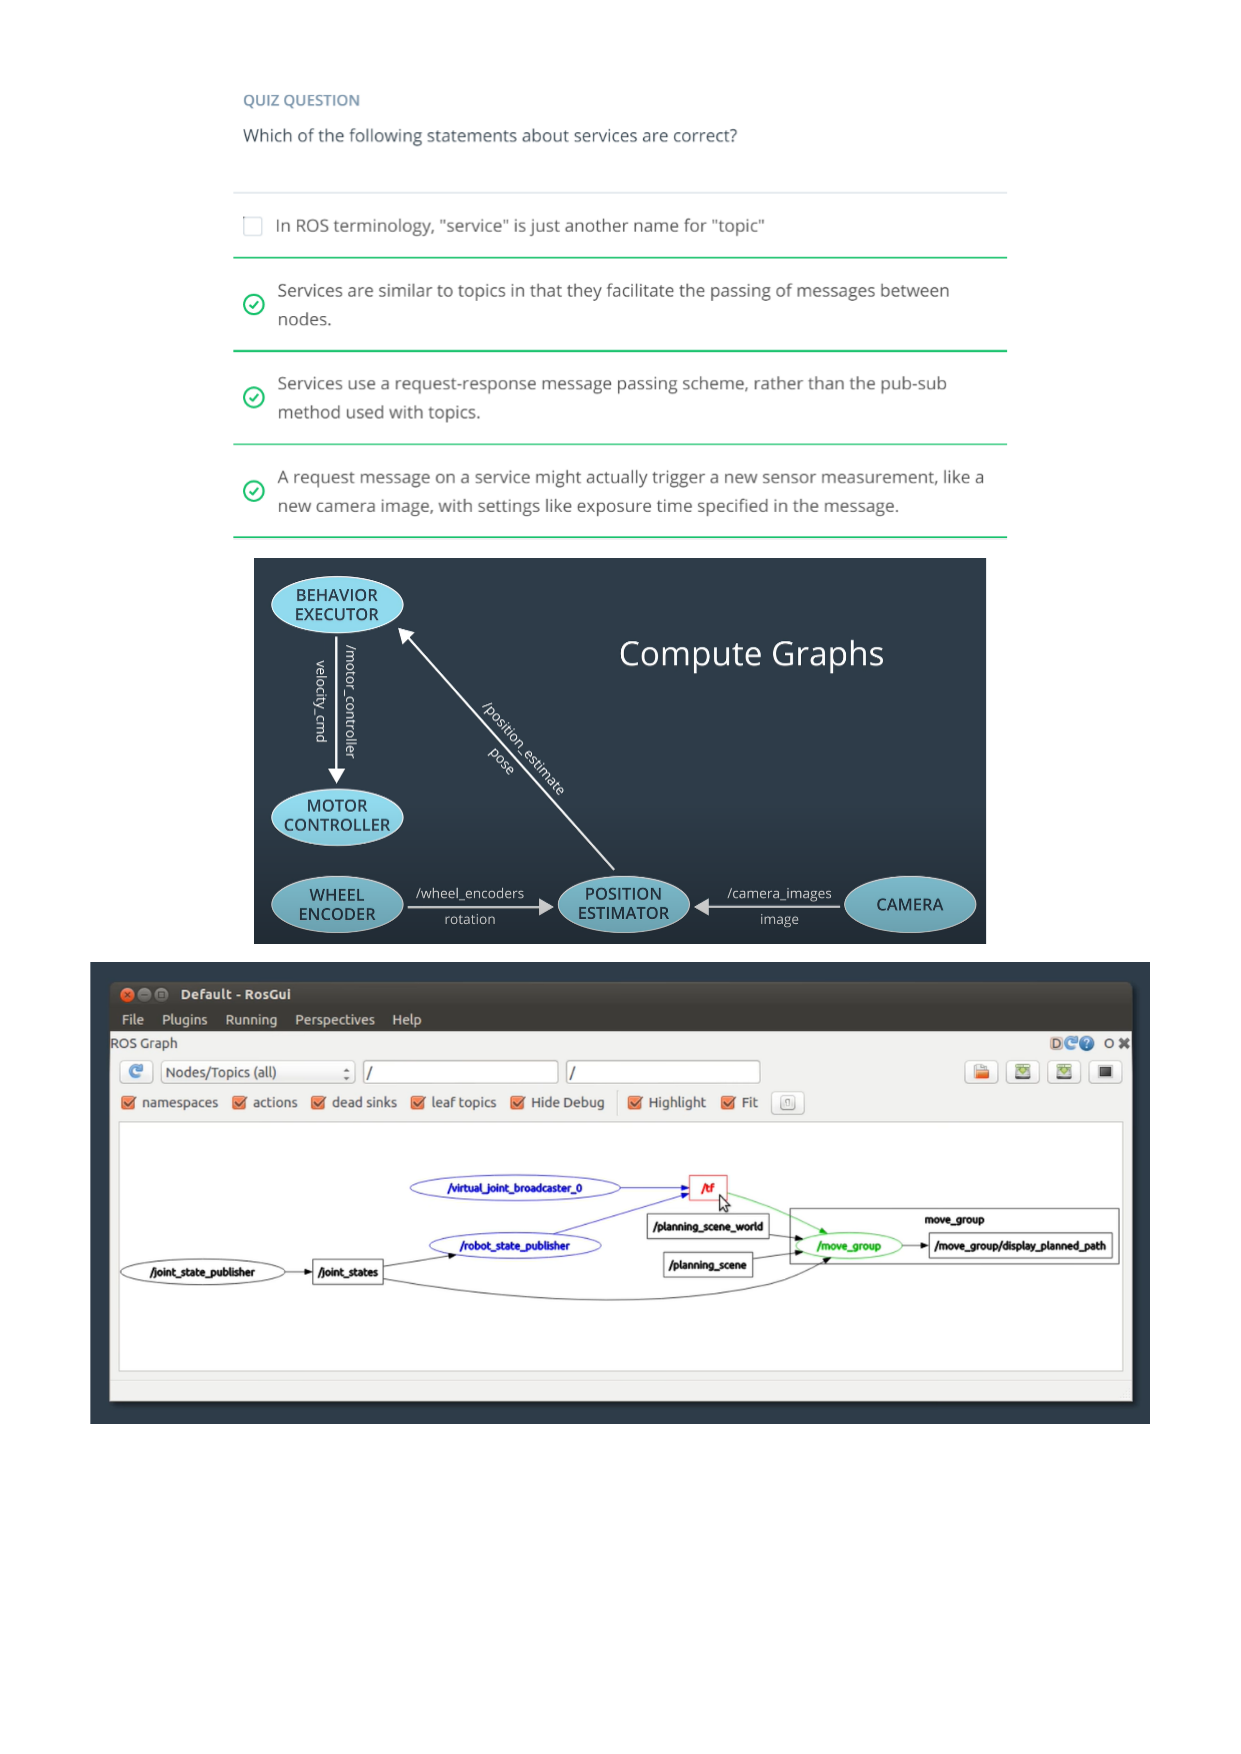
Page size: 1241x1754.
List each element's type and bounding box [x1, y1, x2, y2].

picture [233, 75, 1008, 540]
picture [90, 962, 1150, 1424]
picture [254, 558, 987, 944]
